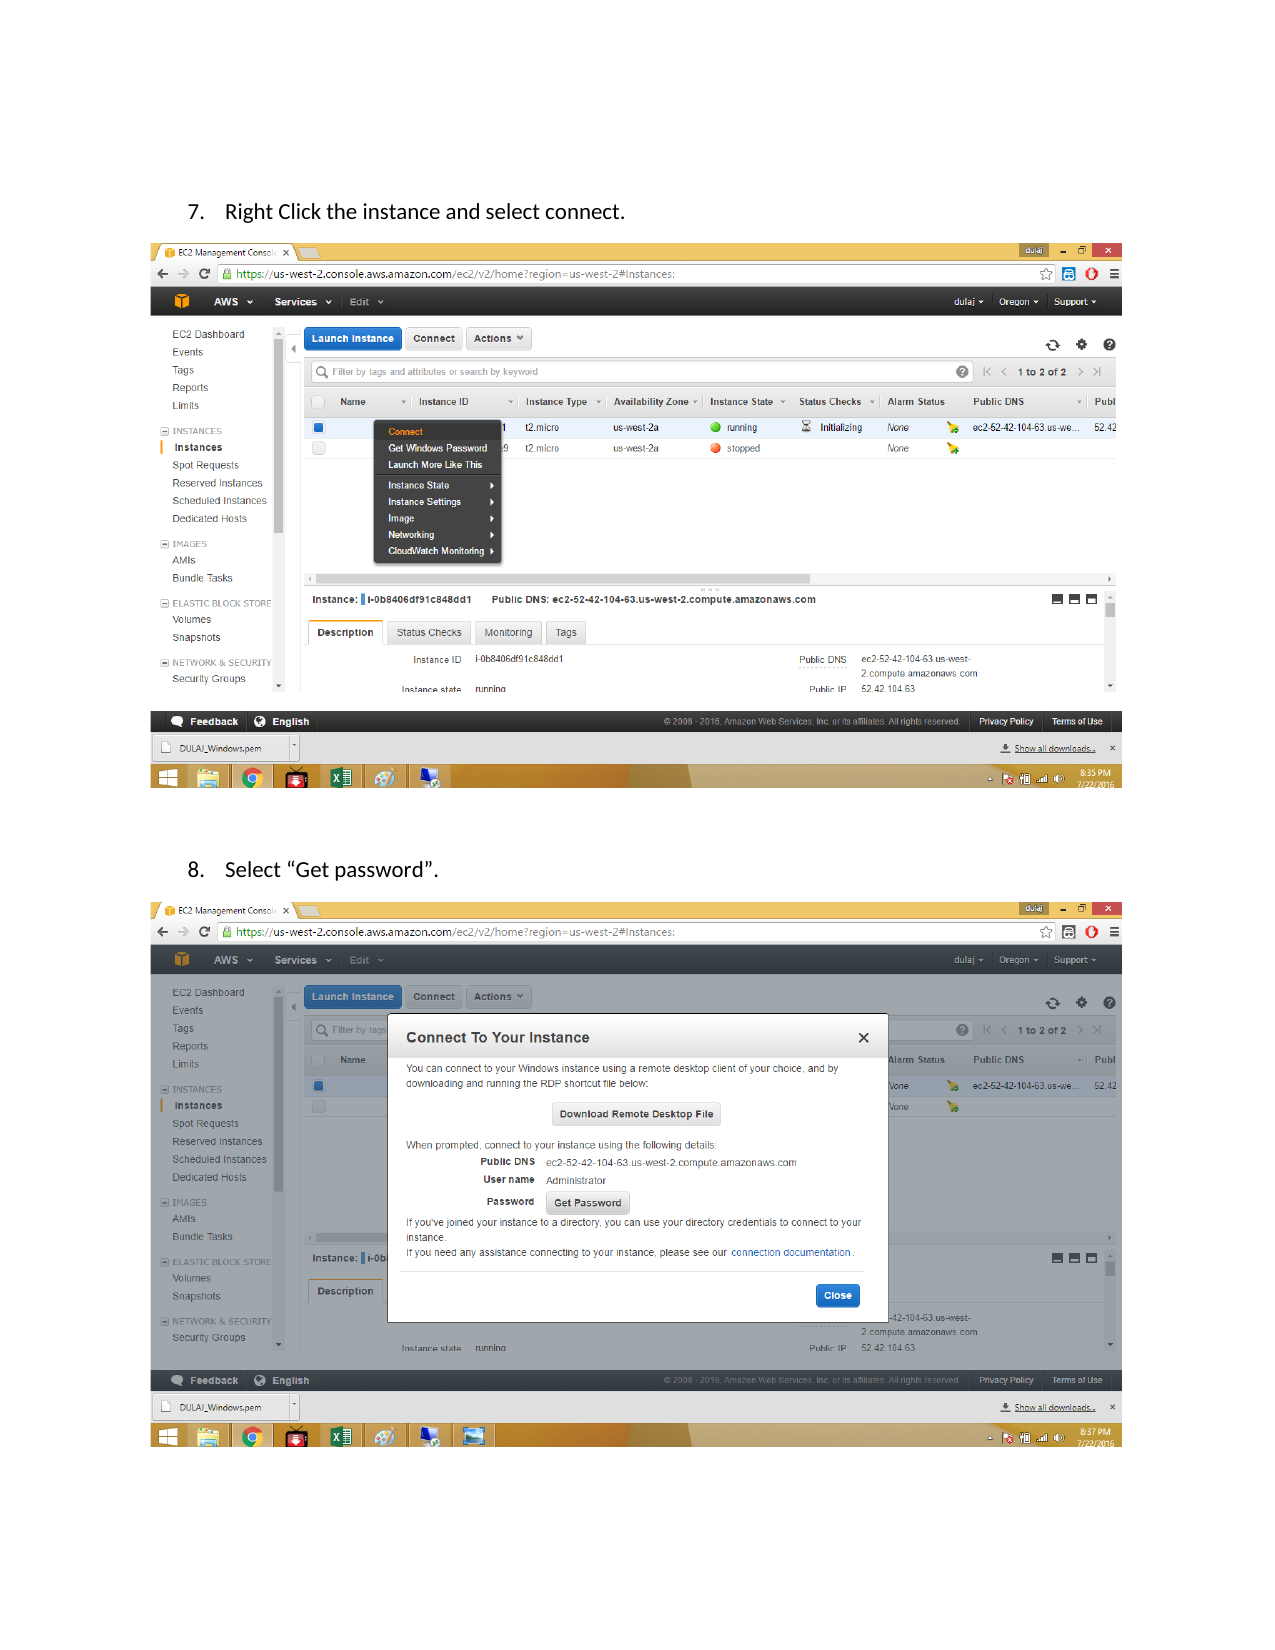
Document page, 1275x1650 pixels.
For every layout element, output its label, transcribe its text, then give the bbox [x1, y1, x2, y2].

picture [150, 902, 1122, 1446]
picture [150, 243, 1122, 787]
list Select “Get password”. [187, 855, 1125, 883]
list Right Click the instance and select connect. [187, 197, 1125, 225]
